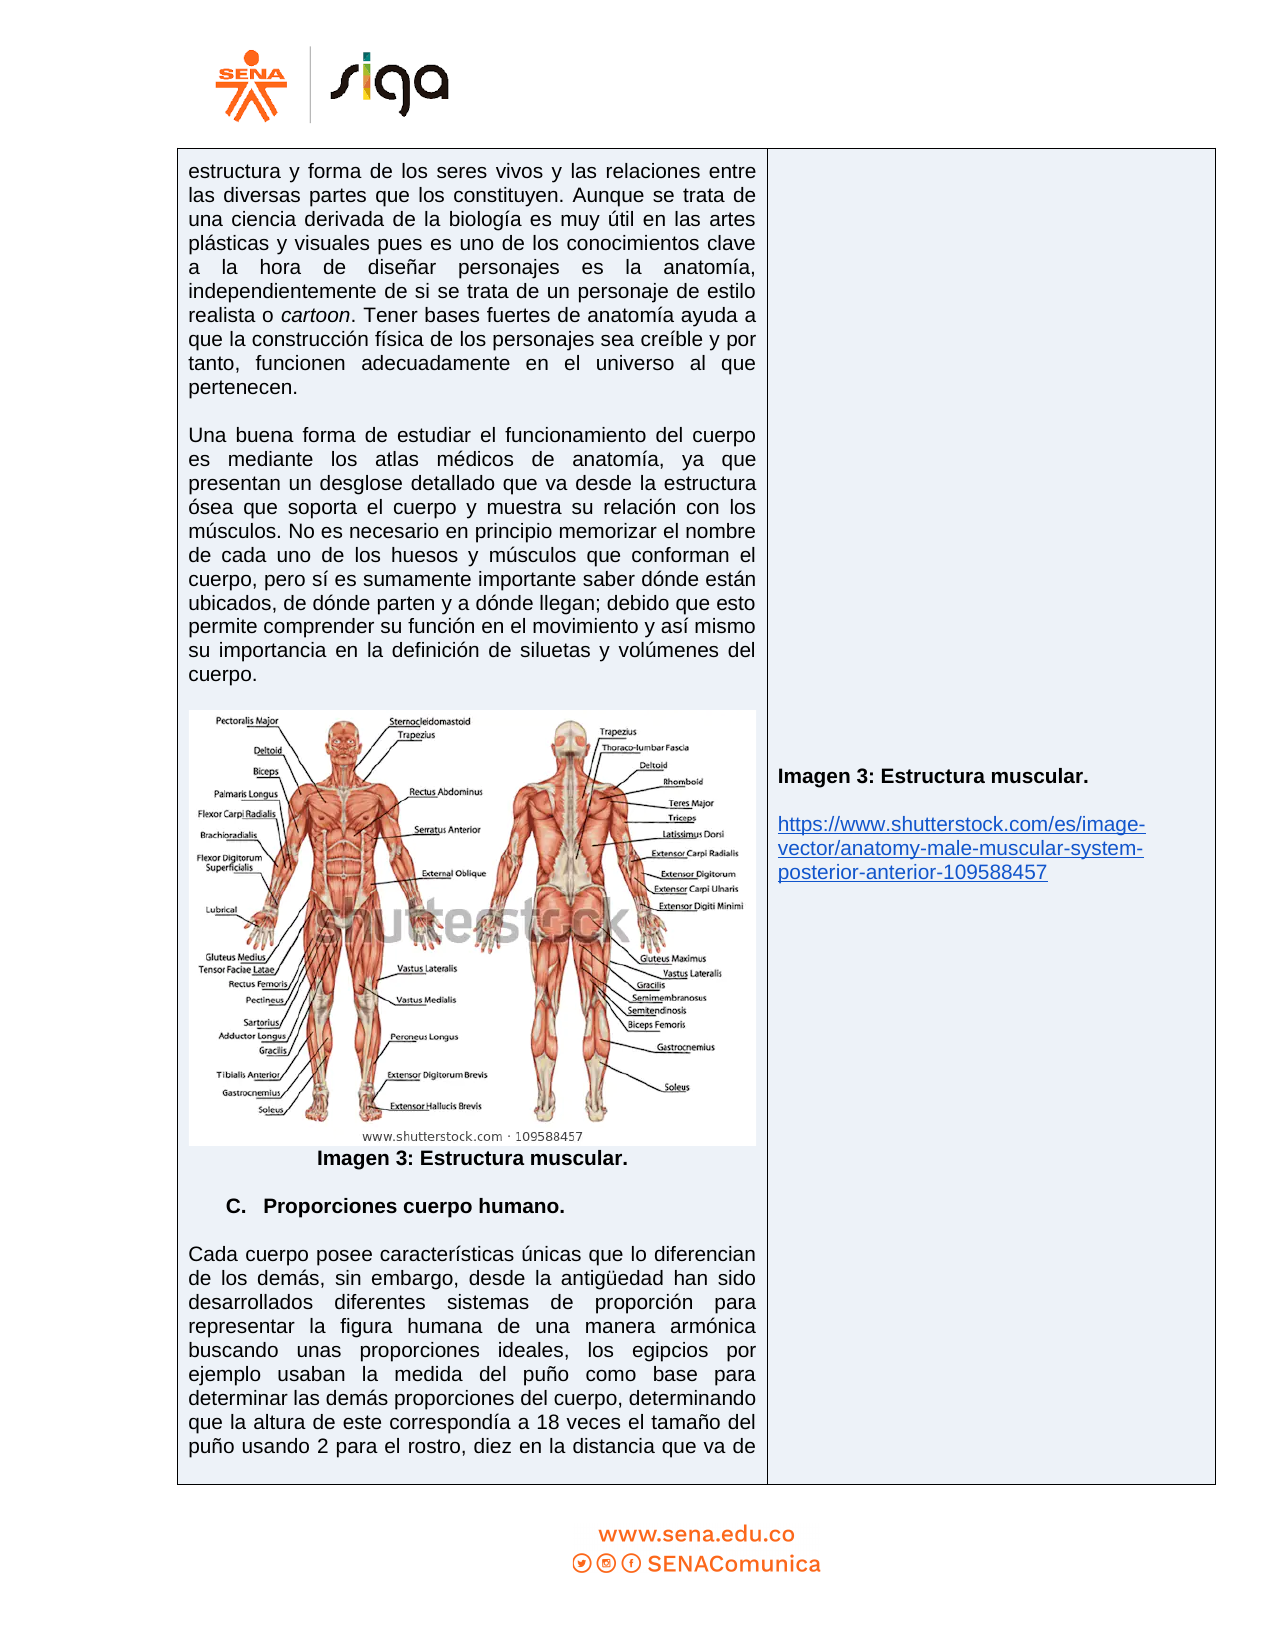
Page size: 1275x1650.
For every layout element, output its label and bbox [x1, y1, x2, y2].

picture [188, 710, 757, 1146]
table_cell [178, 149, 767, 1484]
table_cell [768, 149, 1215, 1484]
picture [64, 42, 597, 128]
picture [572, 1523, 821, 1573]
